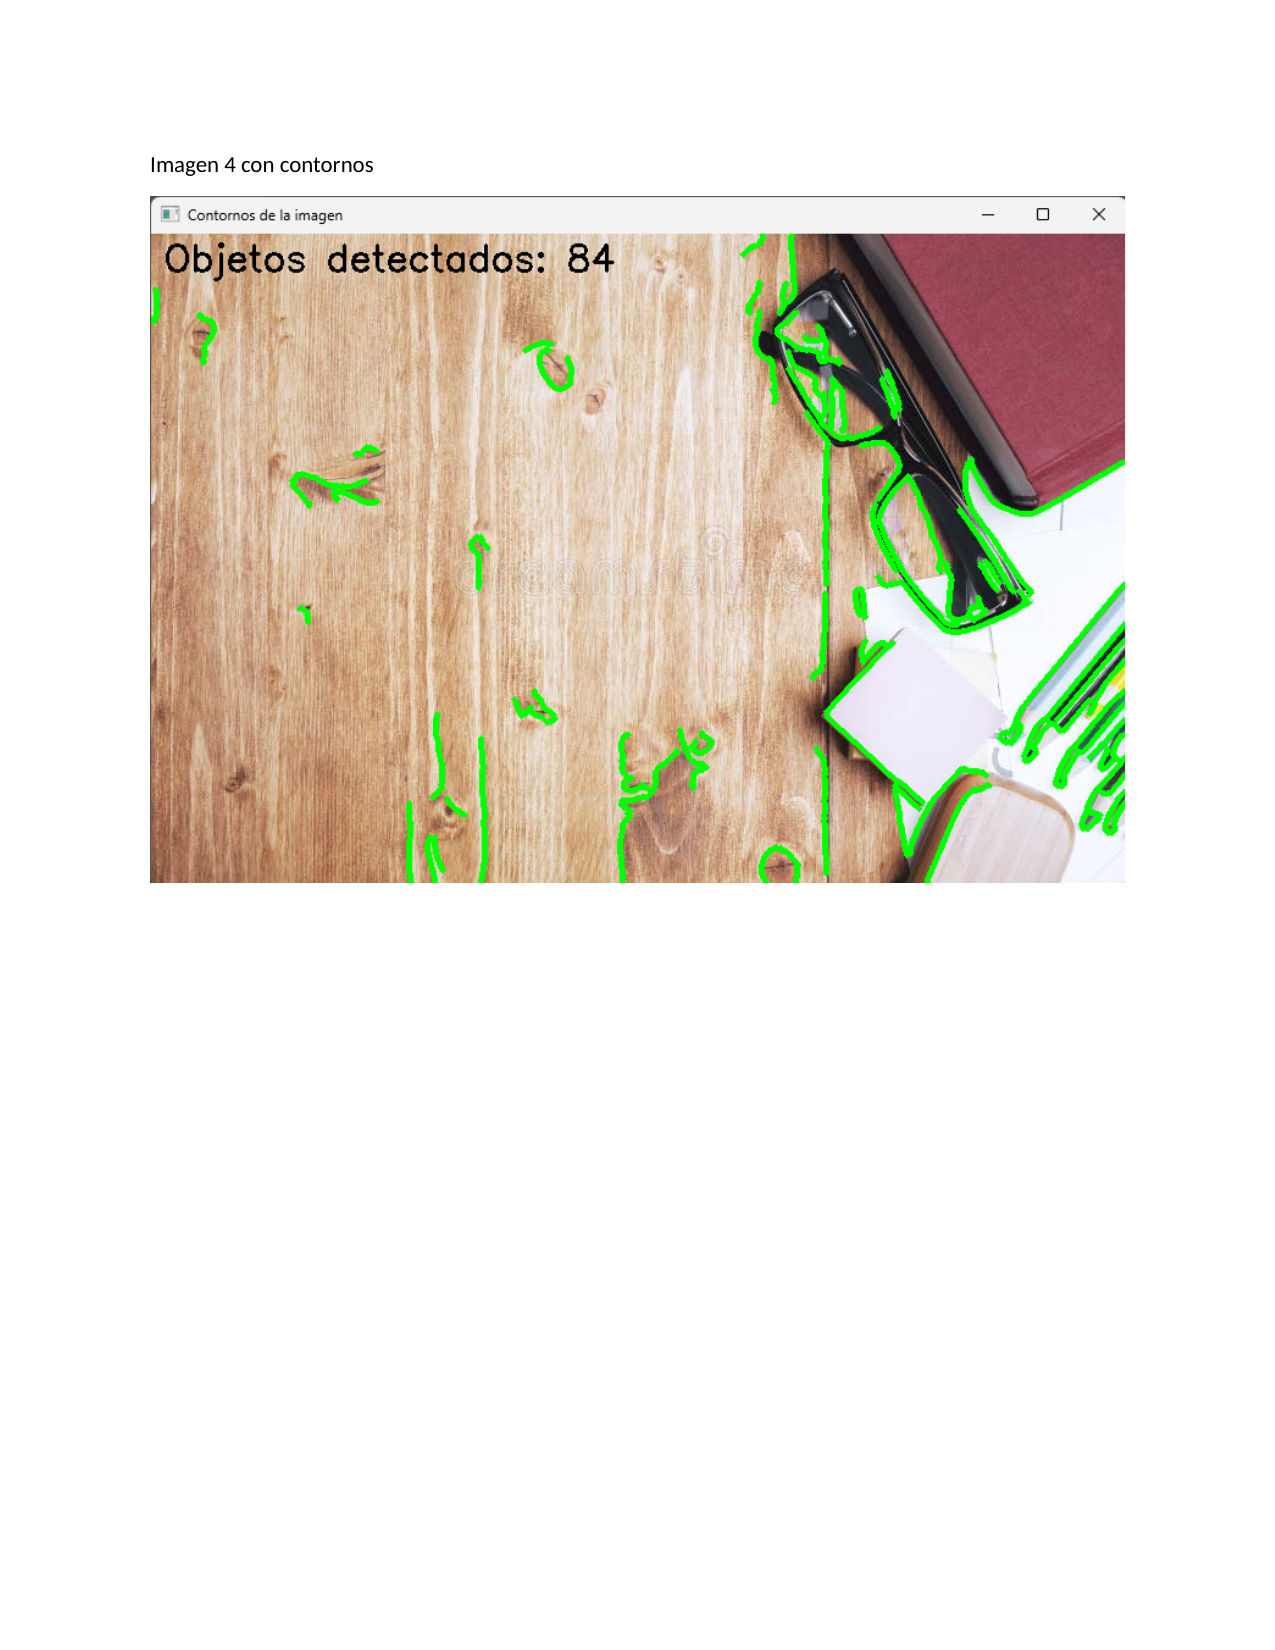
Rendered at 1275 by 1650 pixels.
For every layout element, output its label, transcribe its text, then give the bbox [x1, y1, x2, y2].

picture [150, 196, 1125, 883]
text Imagen 4 con contornos [150, 150, 1125, 178]
